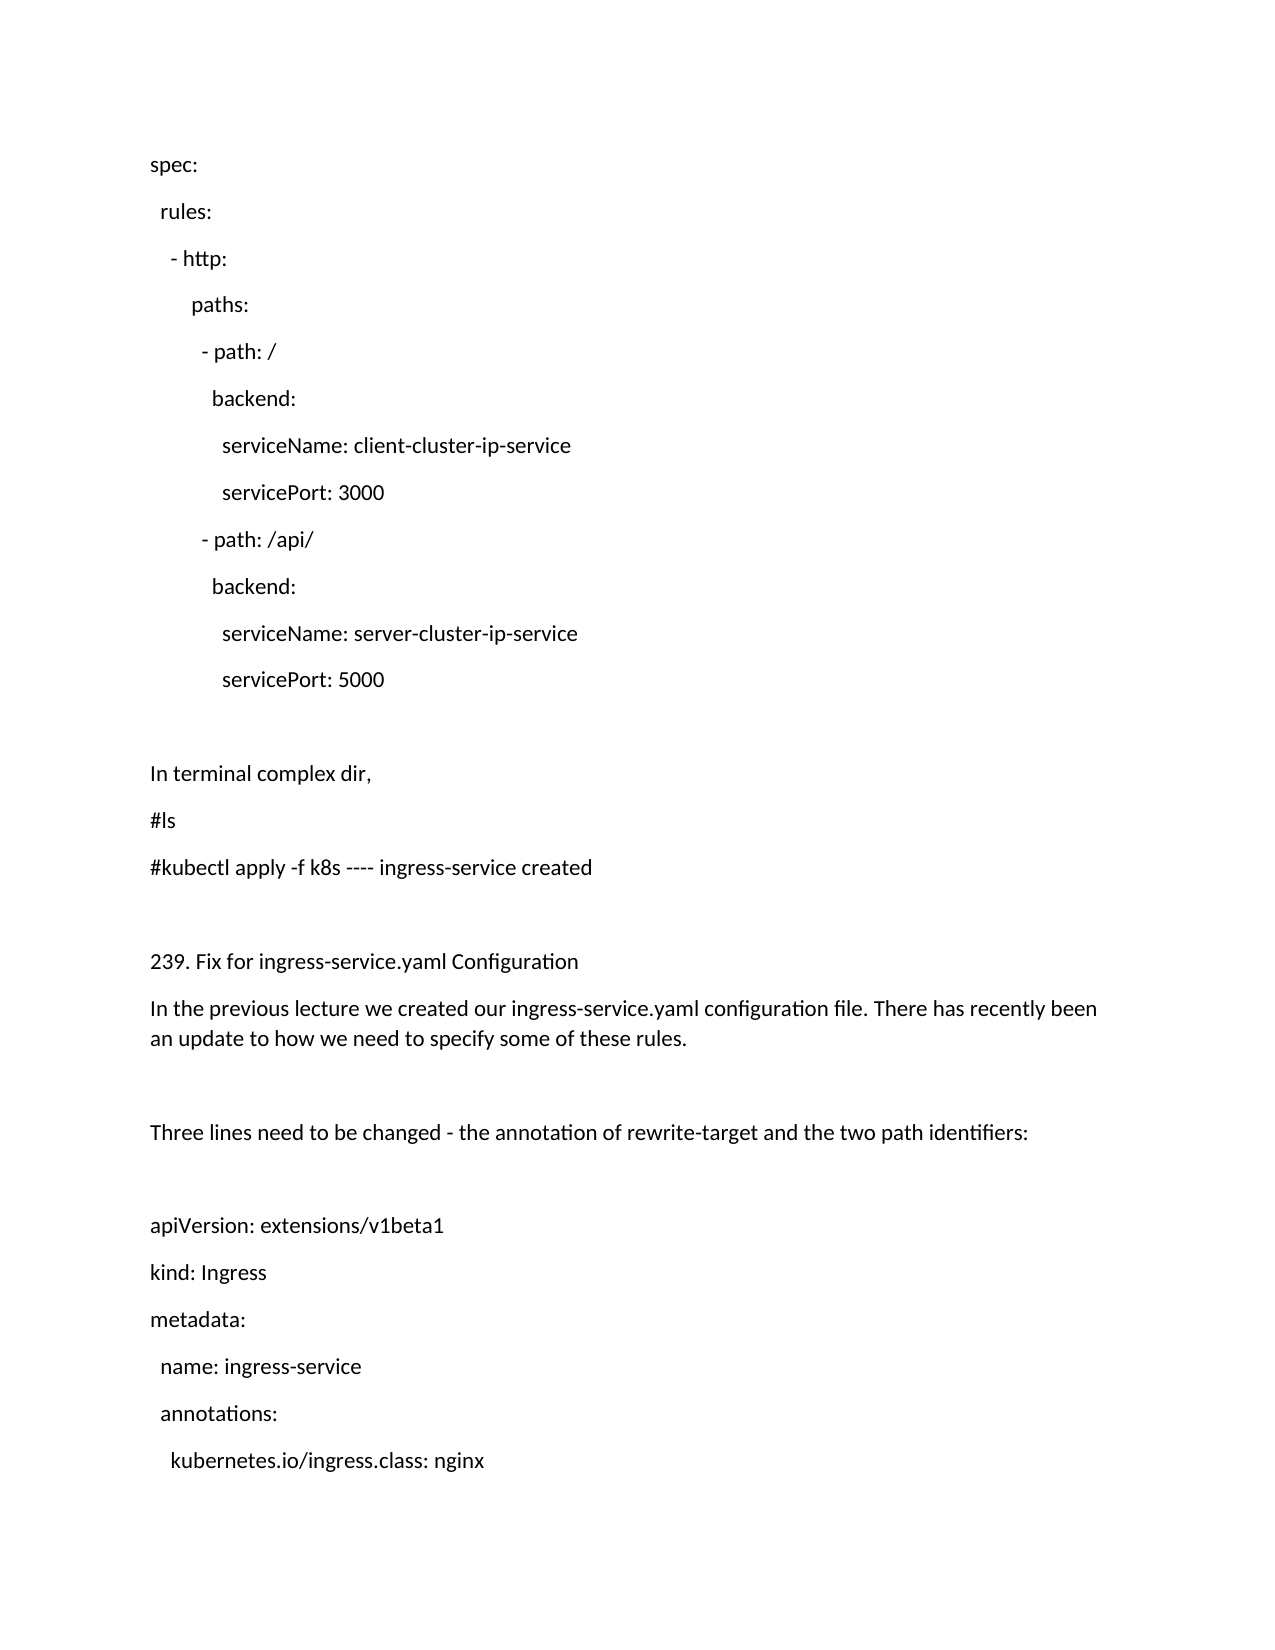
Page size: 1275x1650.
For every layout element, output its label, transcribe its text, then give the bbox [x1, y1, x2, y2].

text serviceName: server-cluster-ip-service [150, 619, 1125, 647]
text kubernetes.io/ingress.class: nginx [150, 1446, 1125, 1474]
text Three lines need to be changed - the annotation of rewrite-target and the two path identifiers: [150, 1118, 1125, 1146]
text paths: [150, 291, 1125, 319]
text serviceName: client-cluster-ip-service [150, 431, 1125, 459]
text metadata: [150, 1305, 1125, 1333]
text kind: Ingress [150, 1258, 1125, 1286]
text annotations: [150, 1399, 1125, 1427]
text apiVersion: extensions/v1beta1 [150, 1211, 1125, 1239]
text rules: [150, 197, 1125, 225]
text servicePort: 3000 [150, 478, 1125, 506]
text - path: / [150, 337, 1125, 366]
text name: ingress-service [150, 1352, 1125, 1380]
text spec: [150, 150, 1125, 178]
text In the previous lecture we created our ingress-service.yaml configuration file. There has recently been an update to how we need to specify some of these rules. [150, 994, 1125, 1052]
text 239. Fix for ingress-service.yaml Configuration [150, 947, 1125, 975]
text #kubectl apply -f k8s ---- ingress-service created [150, 853, 1125, 881]
text In terminal complex dir, [150, 759, 1125, 787]
text - http: [150, 244, 1125, 272]
text #ls [150, 806, 1125, 834]
text backend: [150, 572, 1125, 600]
text - path: /api/ [150, 525, 1125, 553]
text backend: [150, 384, 1125, 412]
text servicePort: 5000 [150, 666, 1125, 694]
